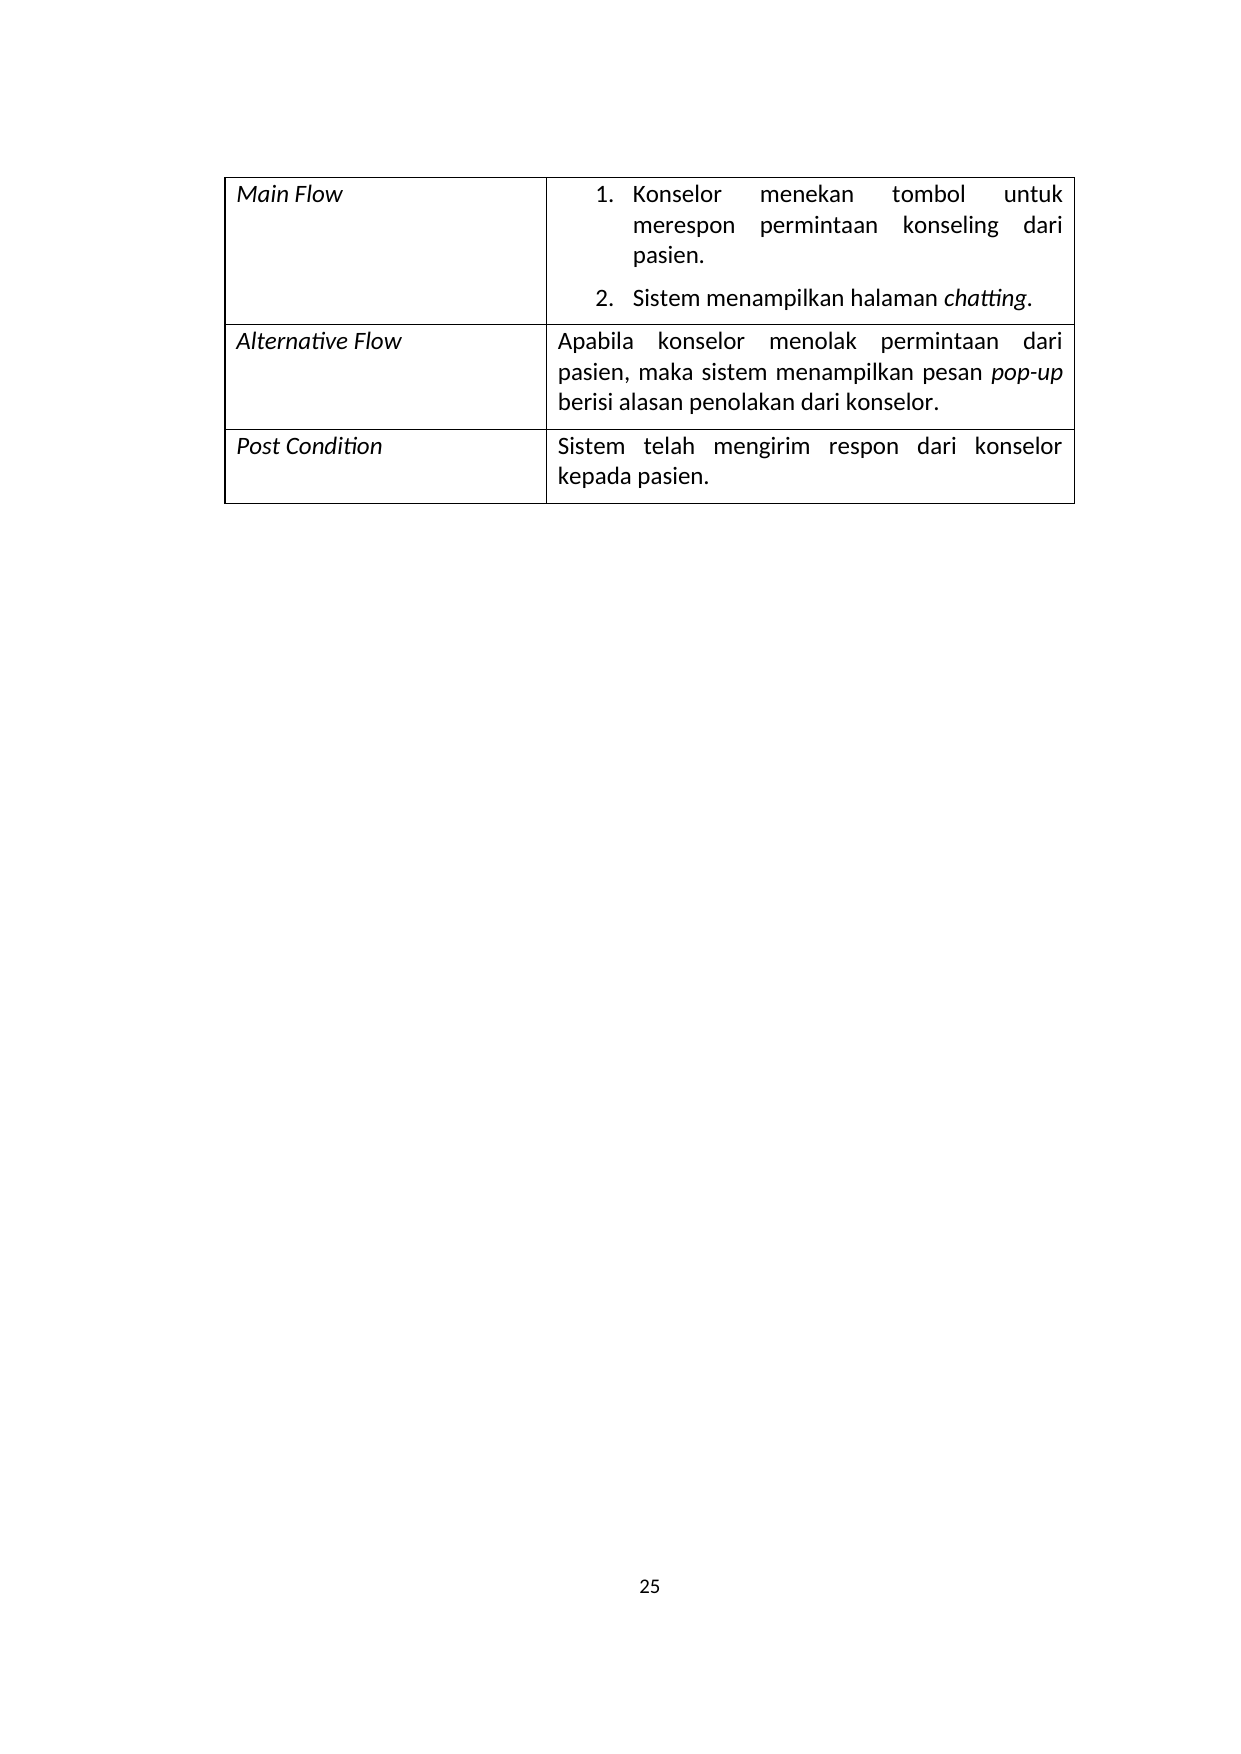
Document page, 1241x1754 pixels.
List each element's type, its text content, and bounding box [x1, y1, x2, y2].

table_cell Apabila konselor menolak permintaan dari pasien, maka sistem menampilkan pesan pop-up berisi alasan penolakan dari konselor. [547, 325, 1074, 429]
table_cell Sistem telah mengirim respon dari konselor kepada pasien. [547, 430, 1074, 503]
table_cell Post Condition [226, 430, 546, 503]
table_cell Alternative Flow [226, 325, 546, 429]
table_cell Konselor menekan tombol untuk merespon permintaan konseling dari pasien. Sistem menampilkan halaman chatting. [547, 178, 1074, 324]
table_cell Main Flow [226, 178, 546, 324]
